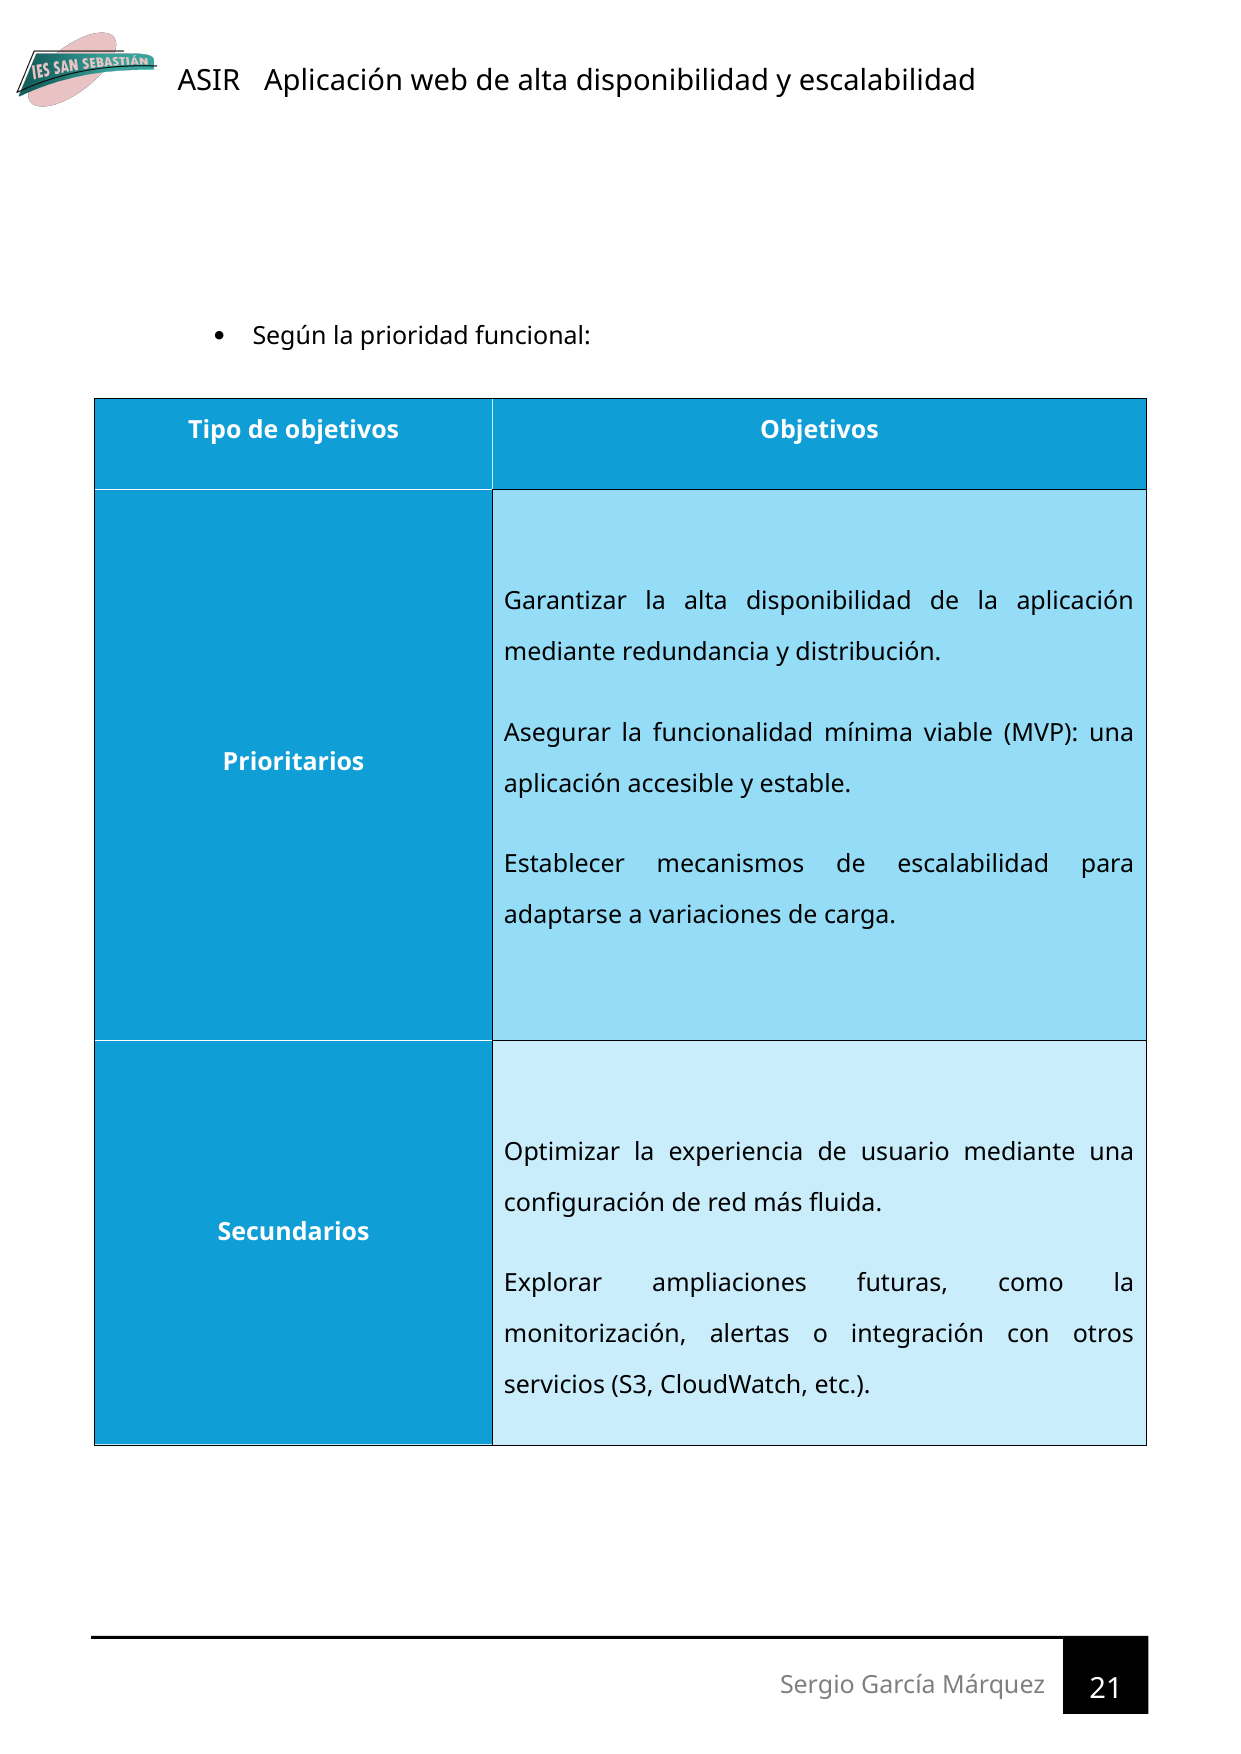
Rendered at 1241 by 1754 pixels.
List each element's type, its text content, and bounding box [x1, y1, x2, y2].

table_header Objetivos [493, 399, 1146, 489]
picture [14, 32, 159, 107]
table_cell Optimizar la experiencia de usuario mediante una configuración de red más fluida. Explorar ampliaciones futuras, como la monitorización, alertas o integración con otros servicios (S3, CloudWatch, etc.). [493, 1041, 1146, 1444]
table_cell Prioritarios [95, 490, 492, 1040]
table_cell Garantizar la alta disponibilidad de la aplicación mediante redundancia y distribución. Asegurar la funcionalidad mínima viable (MVP): una aplicación accesible y estable. Establecer mecanismos de escalabilidad para adaptarse a variaciones de carga. [493, 490, 1146, 1040]
list Según la prioridad funcional: [215, 318, 1063, 352]
table_cell Secundarios [95, 1041, 492, 1444]
table_header Tipo de objetivos [95, 399, 492, 489]
